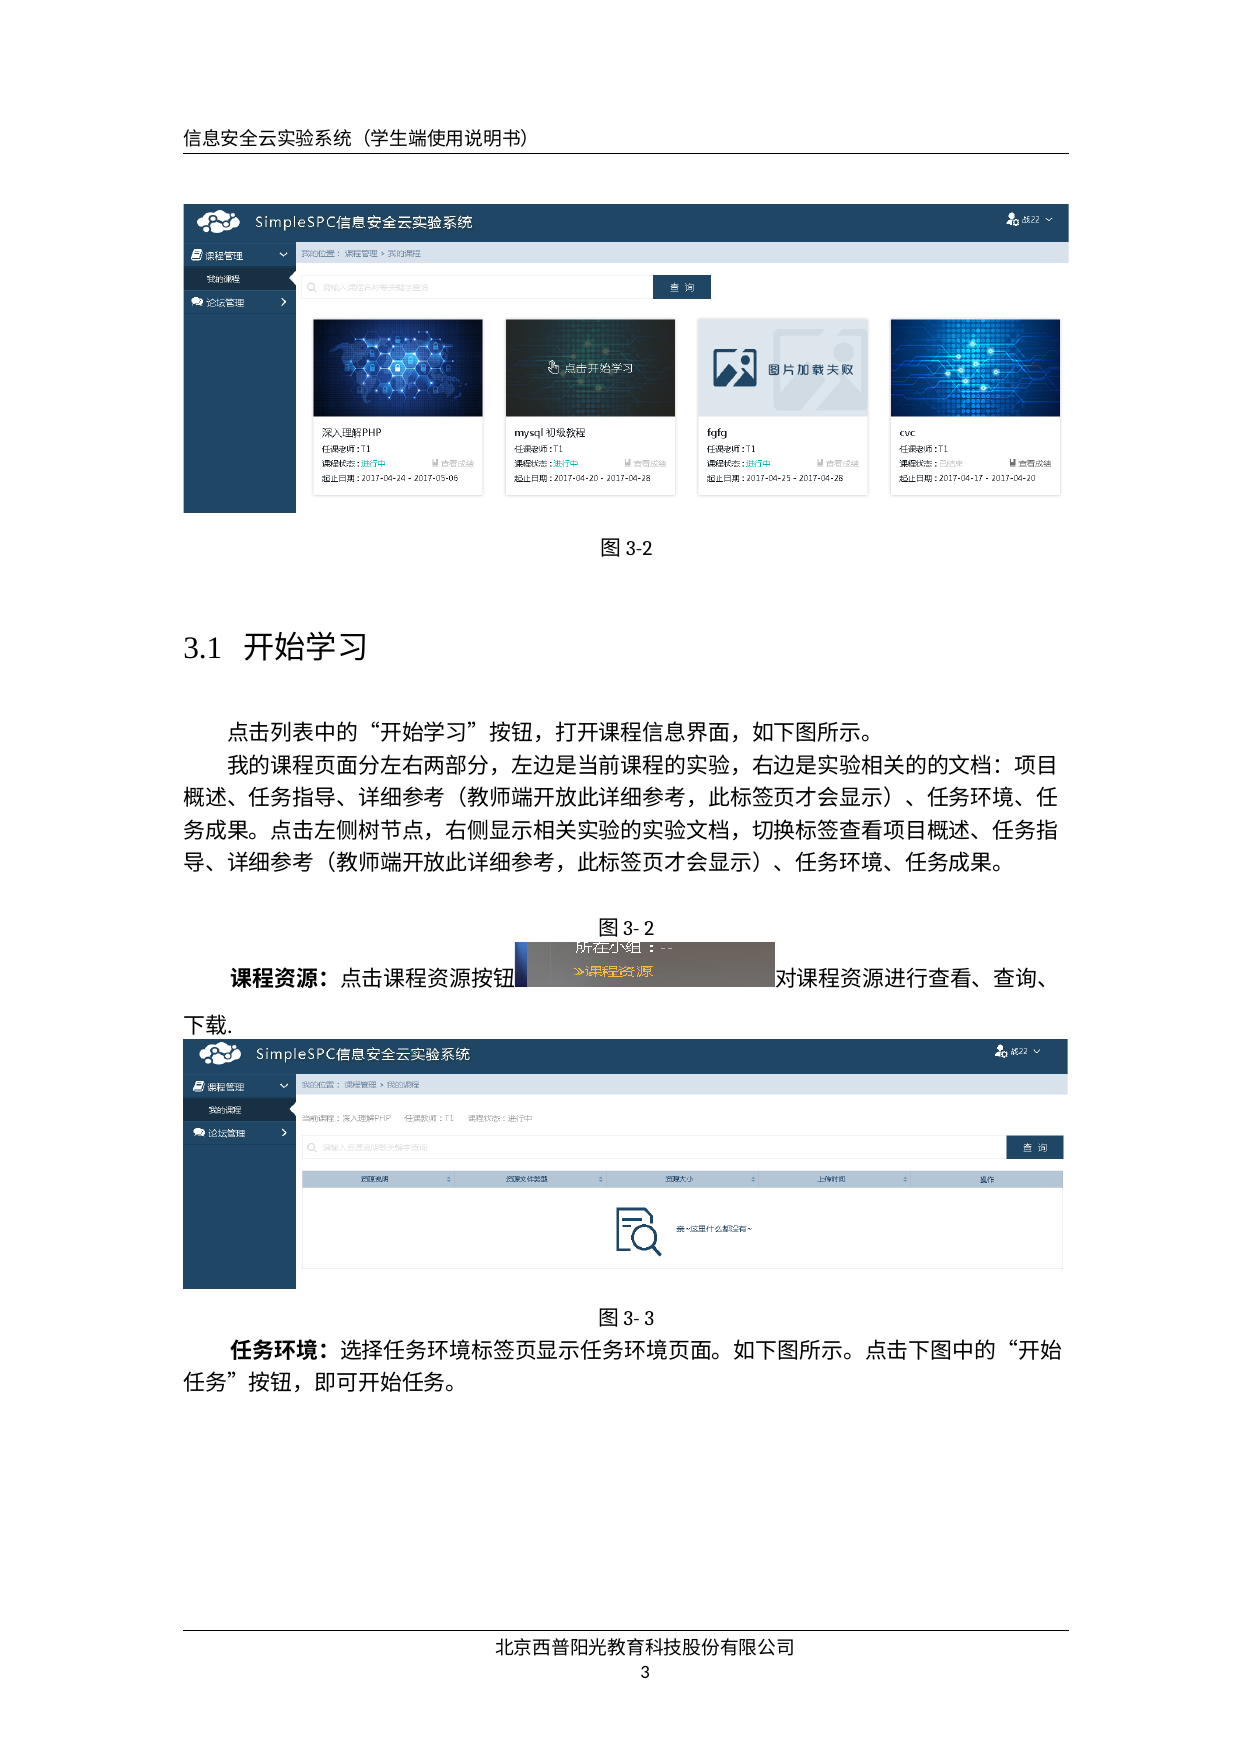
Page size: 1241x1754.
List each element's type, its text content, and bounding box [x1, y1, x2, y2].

picture [183, 204, 1069, 513]
text 我的课程页面分左右两部分，左边是当前课程的实验，右边是实验相关的的文档：项目概述、任务指导、详细参考（教师端开放此详细参考，此标签页才会显示）、任务环境、任务成果。点击左侧树节点，右侧显示相关实验的实验文档，切换标签查看项目概述、任务指导、详细参考（教师端开放此详细参考，此标签页才会显示）、任务环境、任务成果。 [183, 747, 1069, 877]
text 任务环境：选择任务环境标签页显示任务环境页面。如下图所示。点击下图中的“开始任务”按钮，即可开始任务。 [183, 1332, 1069, 1397]
picture [514, 942, 775, 987]
text 图3- 2 [183, 910, 1069, 942]
text 课程资源：点击课程资源按钮对课程资源进行查看、查询、下载. [183, 942, 1069, 1040]
picture [183, 1039, 1068, 1289]
text 点击列表中的“开始学习”按钮，打开课程信息界面，如下图所示。 [183, 715, 1069, 747]
text 图3- 3 [183, 1300, 1069, 1332]
subtitle 开始学习 [183, 612, 1069, 677]
